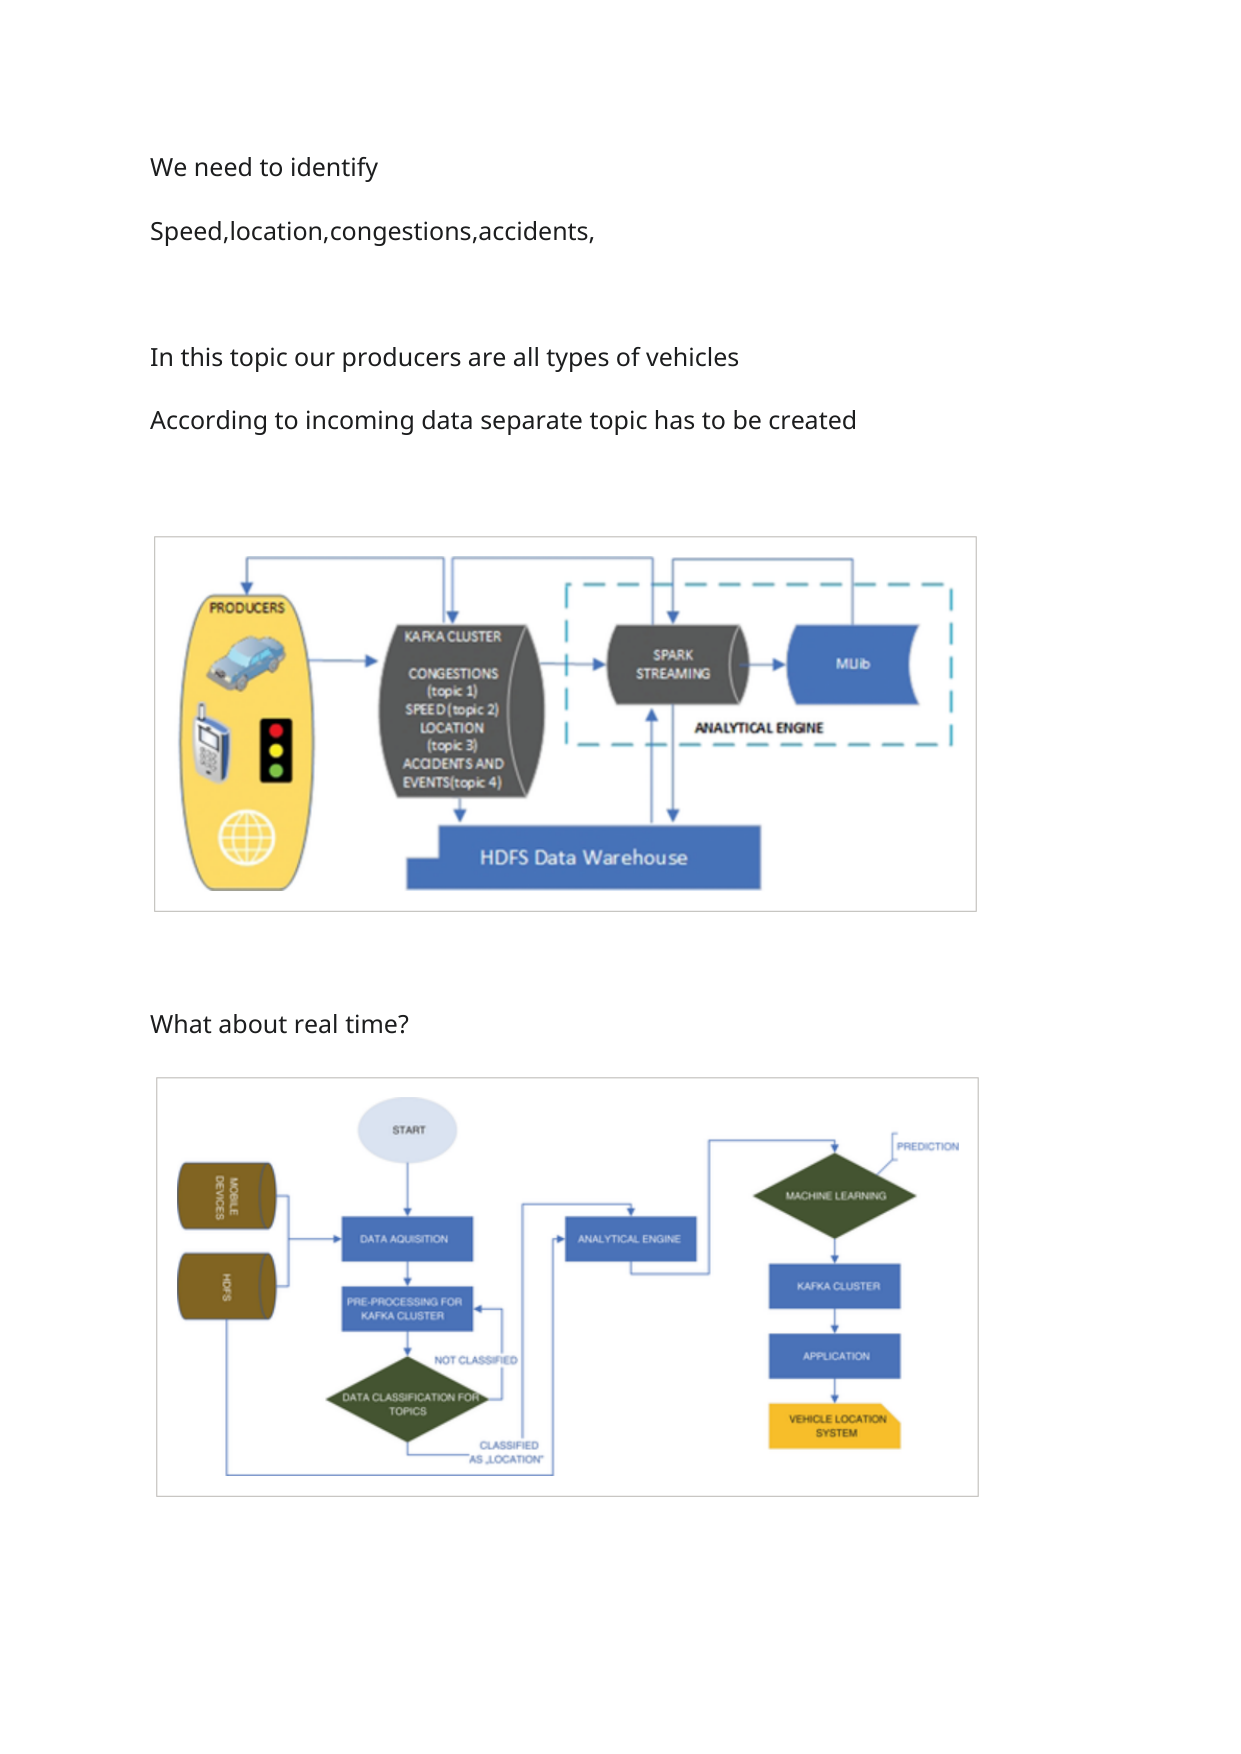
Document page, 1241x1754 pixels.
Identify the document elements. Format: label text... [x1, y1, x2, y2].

text What about real time? [150, 1007, 1090, 1041]
text We need to identify [150, 150, 1090, 184]
text Speed,location,congestions,accidents, [150, 213, 1090, 247]
picture [150, 529, 982, 915]
picture [150, 1070, 985, 1500]
text According to incoming data separate topic has to be created [150, 403, 1090, 437]
text In this topic our producers are all types of vehicles [150, 340, 1090, 374]
